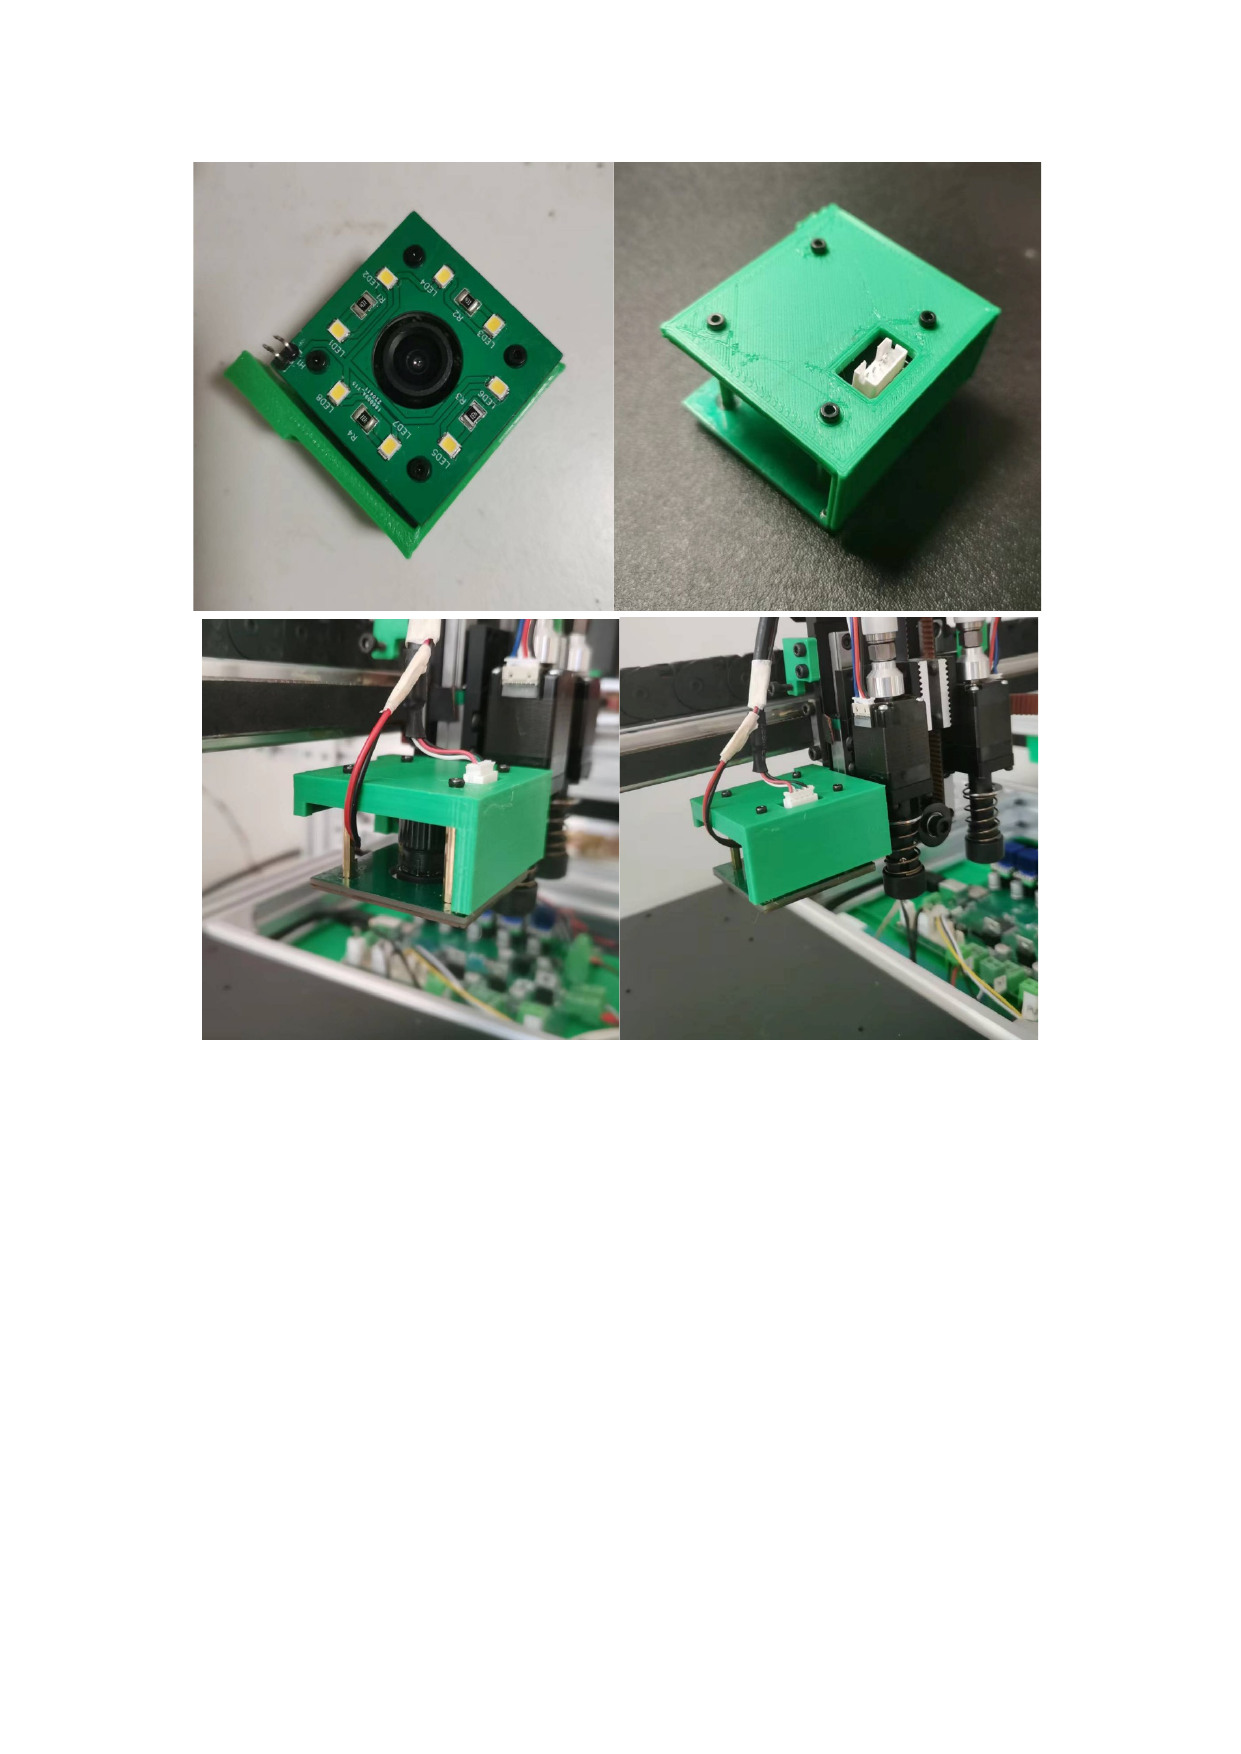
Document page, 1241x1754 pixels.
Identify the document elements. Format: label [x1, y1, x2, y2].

picture [193, 162, 1042, 611]
picture [202, 617, 1039, 1040]
